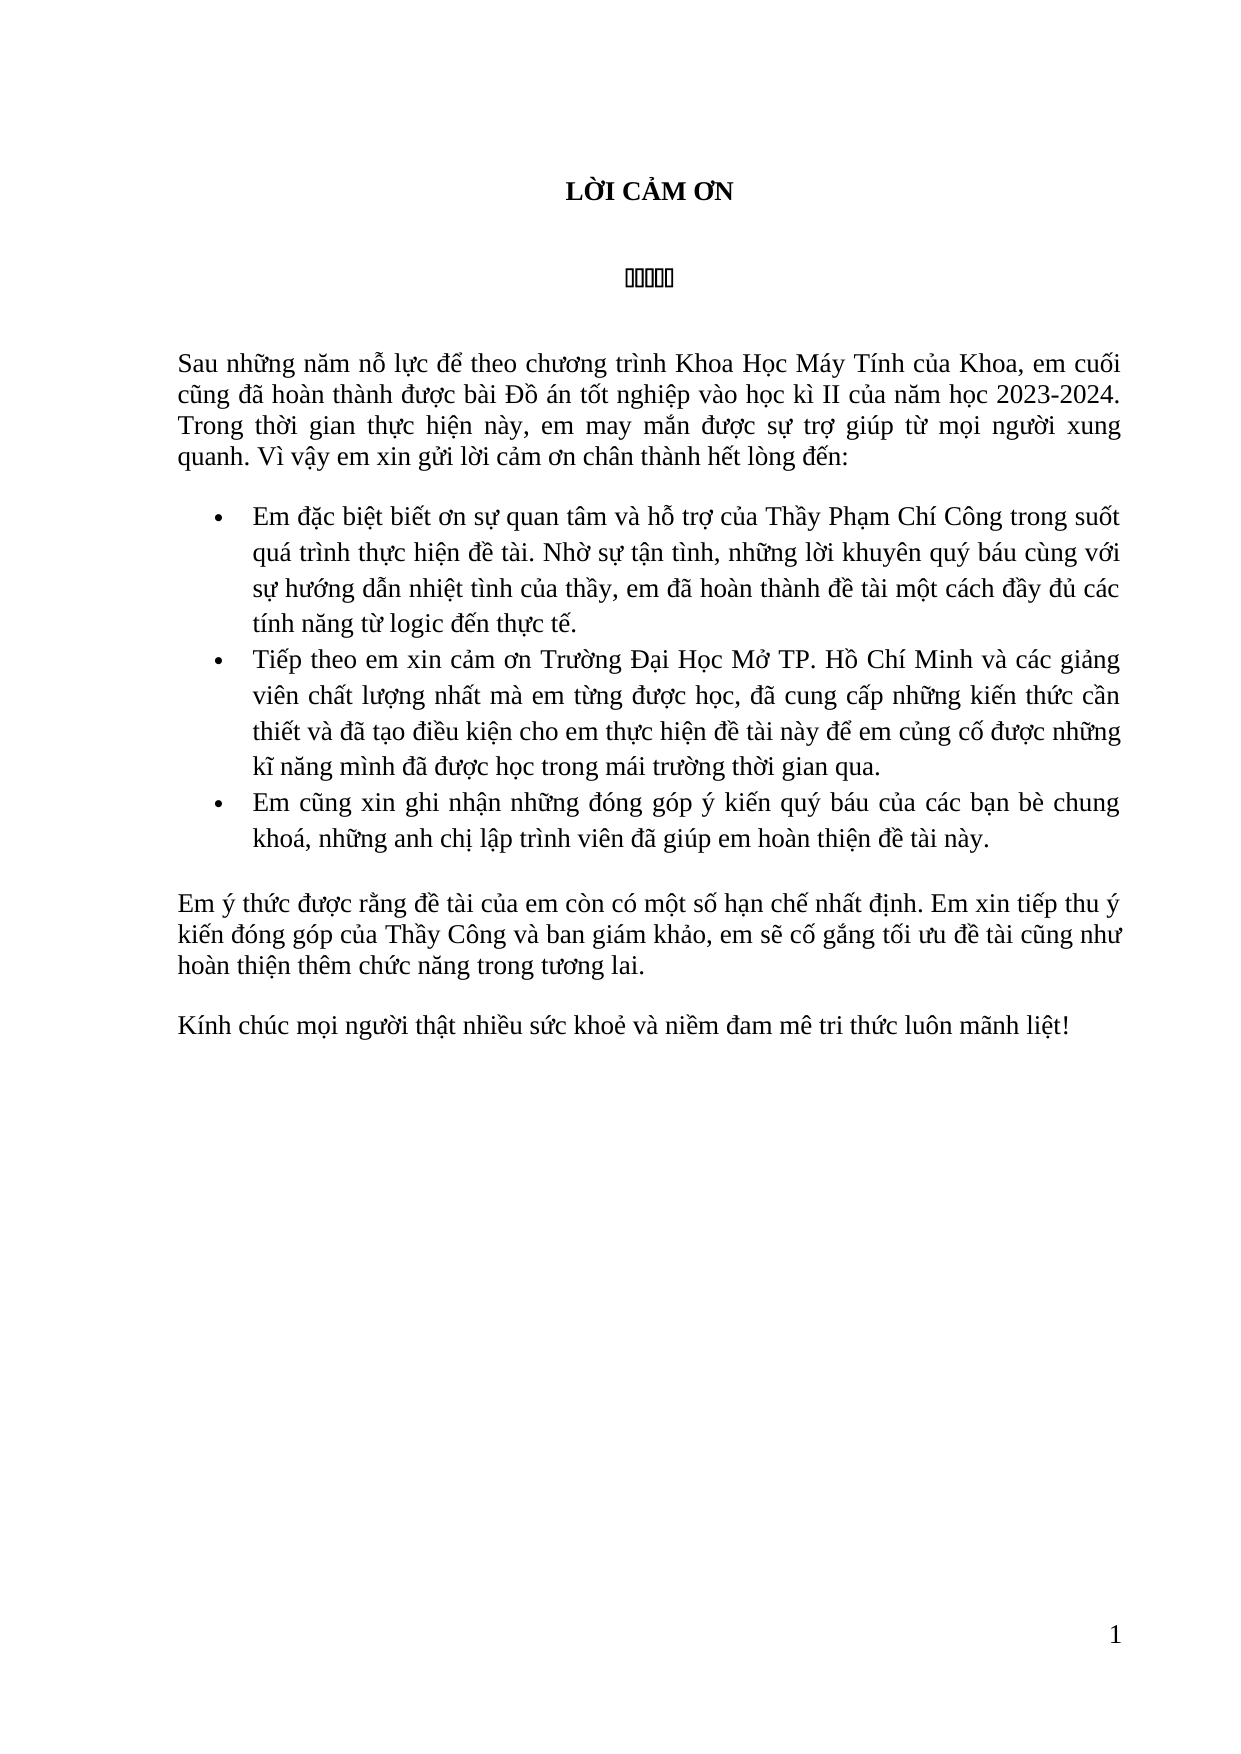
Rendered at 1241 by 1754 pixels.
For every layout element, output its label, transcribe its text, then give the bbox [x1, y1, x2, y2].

text LỜI CẢM ƠN [177, 175, 1122, 206]
list Tiếp theo em xin cảm ơn Trường Đại Học Mở TP. Hồ Chí Minh và các giảng viên chất lượng nhất mà em từng được học, đã cung cấp những kiến thức cần thiết và đã tạo điều kiện cho em thực hiện đề tài này để em củng cố được những kĩ năng mình đã được học trong mái trường thời gian qua. [215, 643, 1122, 782]
text Em ý thức được rằng đề tài của em còn có một số hạn chế nhất định. Em xin tiếp thu ý kiến đóng góp của Thầy Công và ban giám khảo, em sẽ cố gắng tối ưu đề tài cũng như hoàn thiện thêm chức năng trong tương lai. [177, 887, 1122, 980]
text Sau những năm nỗ lực để theo chương trình Khoa Học Máy Tính của Khoa, em cuối cũng đã hoàn thành được bài Đồ án tốt nghiệp vào học kì II của năm học 2023-2024. Trong thời gian thực hiện này, em may mắn được sự trợ giúp từ mọi người xung quanh. Vì vậy em xin gửi lời cảm ơn chân thành hết lòng đến: [177, 347, 1122, 471]
text Kính chúc mọi người thật nhiều sức khoẻ và niềm đam mê tri thức luôn mãnh liệt! [177, 1009, 1122, 1041]
list Em đặc biệt biết ơn sự quan tâm và hỗ trợ của Thầy Phạm Chí Công trong suốt quá trình thực hiện đề tài. Nhờ sự tận tình, những lời khuyên quý báu cùng với sự hướng dẫn nhiệt tình của thầy, em đã hoàn thành đề tài một cách đầy đủ các tính năng từ logic đến thực tế. [215, 500, 1122, 639]
list Em cũng xin ghi nhận những đóng góp ý kiến quý báu của các bạn bè chung khoá, những anh chị lập trình viên đã giúp em hoàn thiện đề tài này. [215, 786, 1122, 853]
